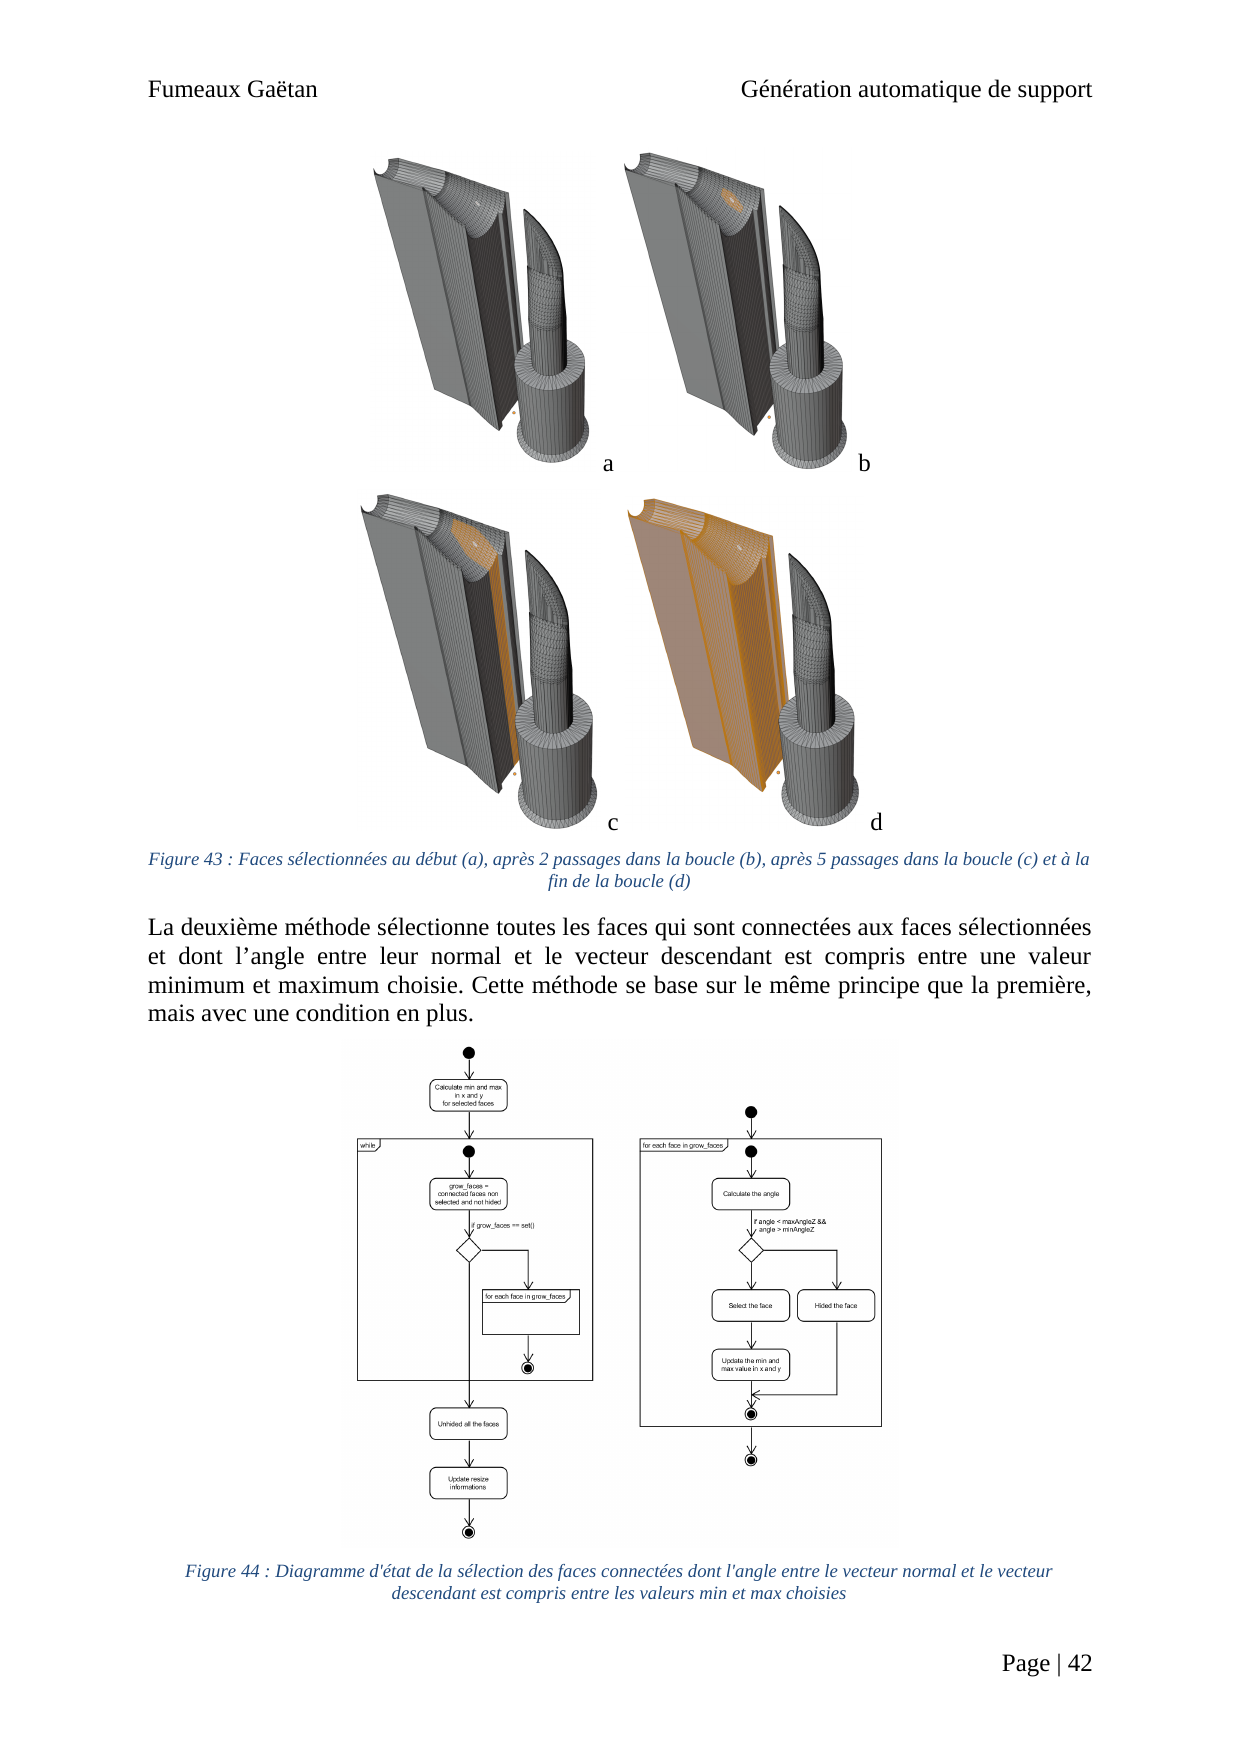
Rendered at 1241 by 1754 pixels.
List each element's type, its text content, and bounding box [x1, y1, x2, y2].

text La deuxième méthode sélectionne toutes les faces qui sont connectées aux faces sélectionnées et dont l’angle entre leur normal et le vecteur descendant est compris entre une valeur minimum et maximum choisie. Cette méthode se base sur le même principe que la première, mais avec une condition en plus. [148, 912, 1093, 1027]
picture [357, 489, 601, 831]
picture [620, 147, 852, 472]
picture [369, 151, 597, 472]
picture [341, 1039, 900, 1548]
picture [624, 496, 864, 831]
